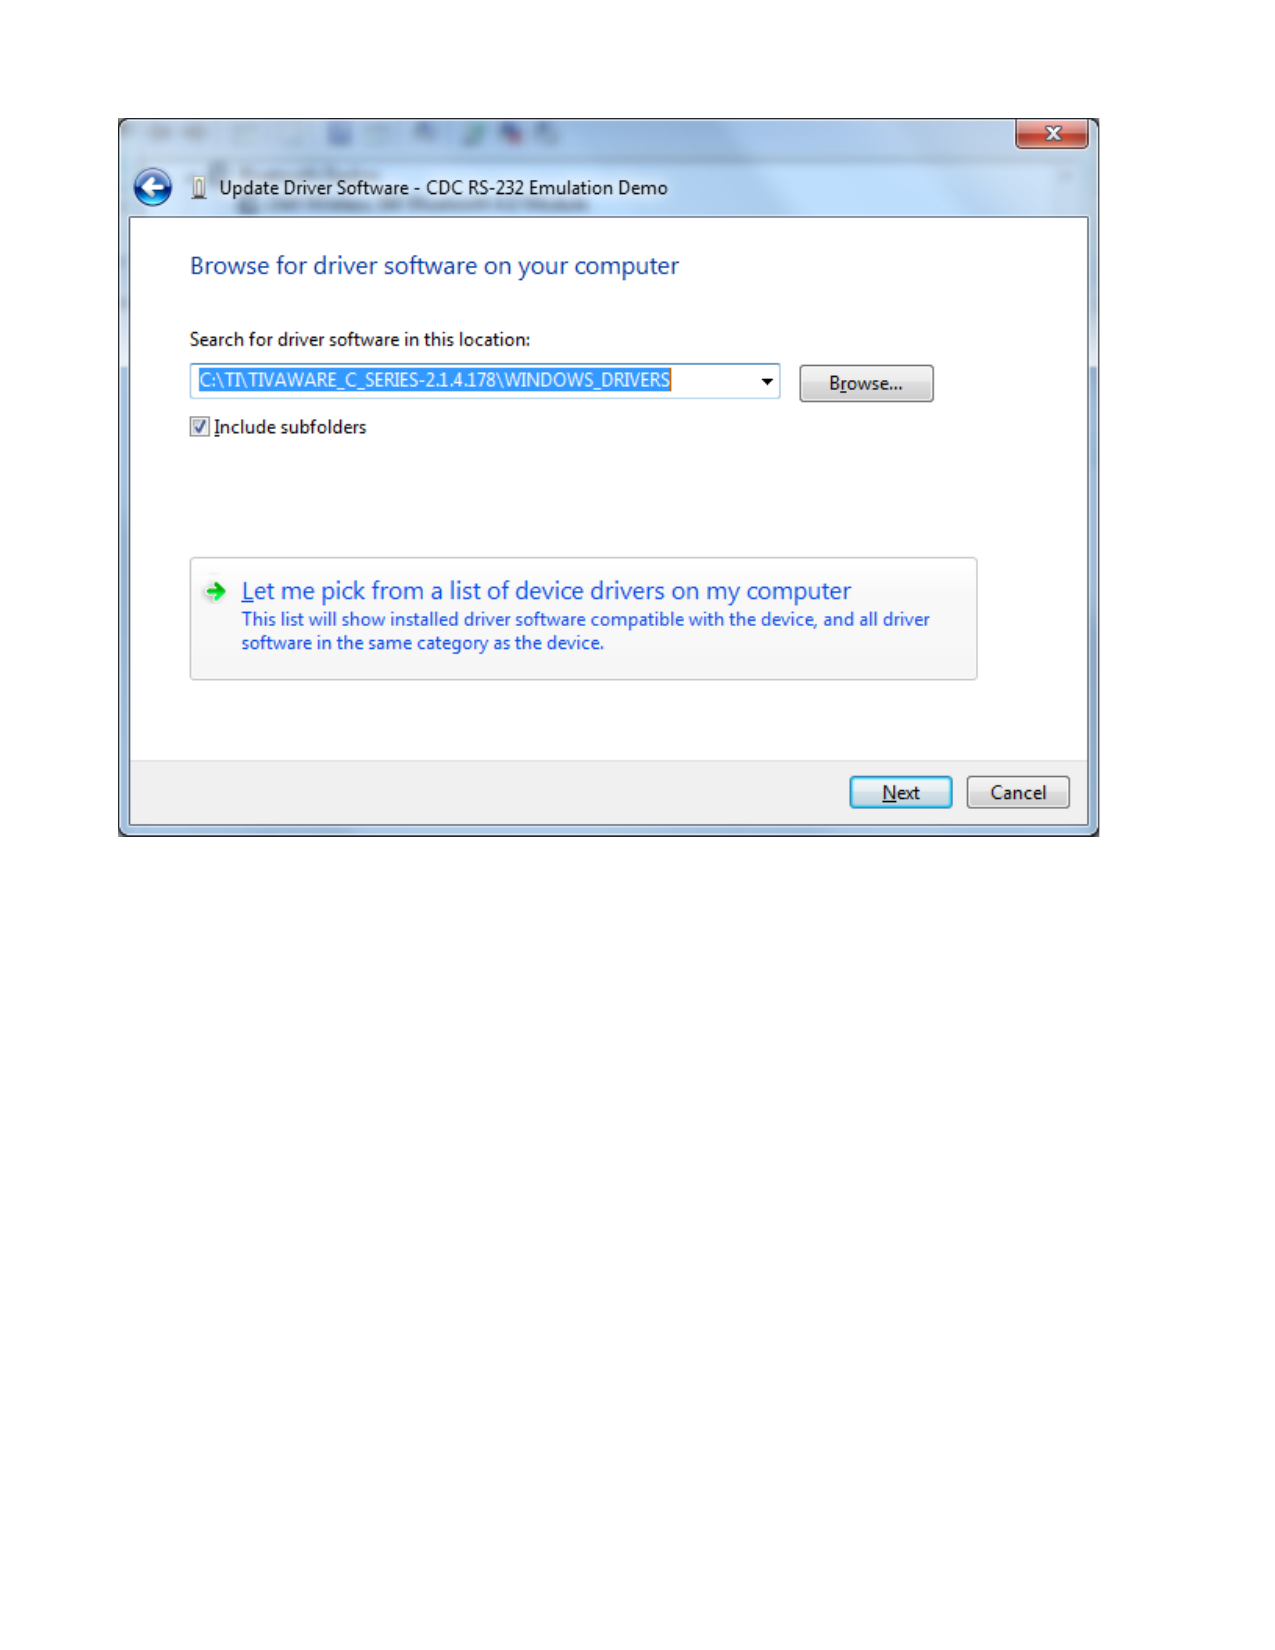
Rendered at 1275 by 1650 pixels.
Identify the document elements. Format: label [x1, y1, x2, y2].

picture [118, 118, 1100, 837]
